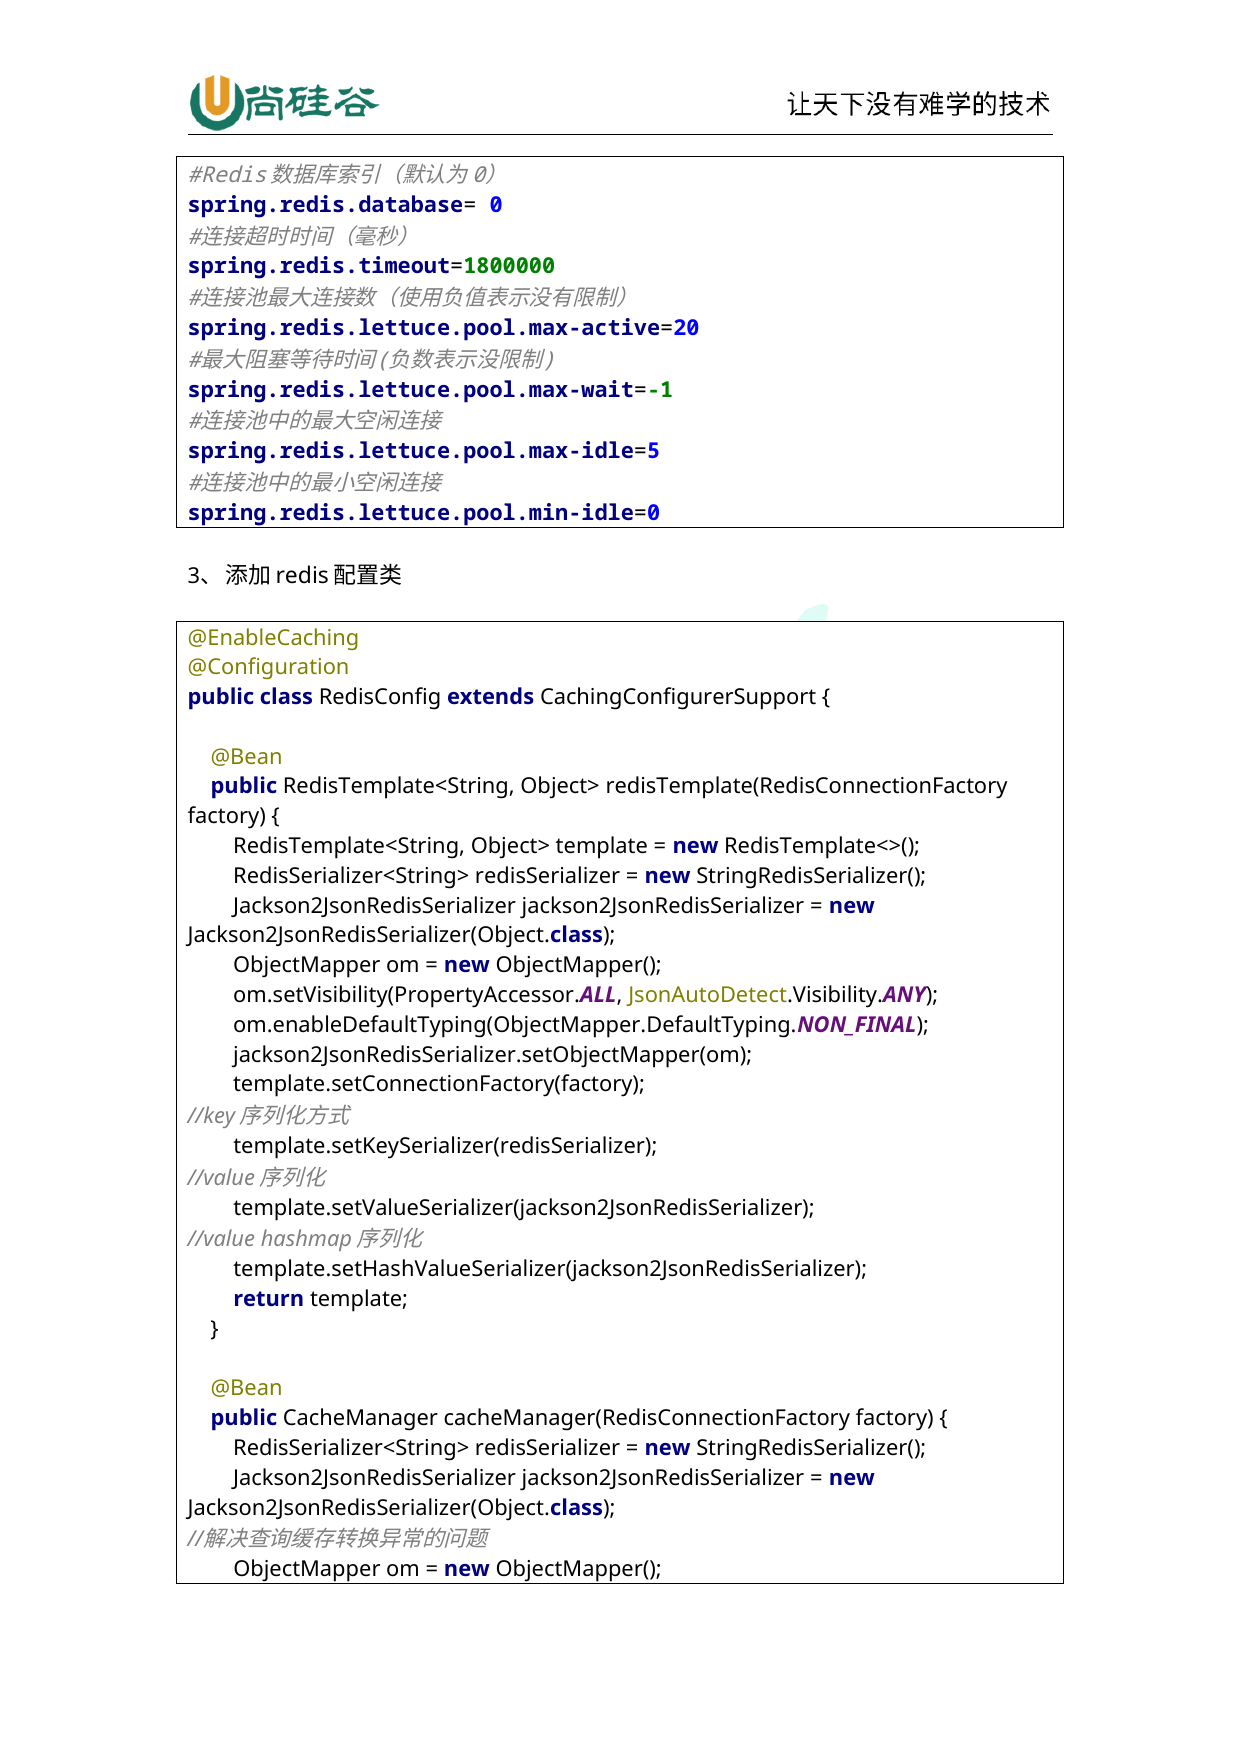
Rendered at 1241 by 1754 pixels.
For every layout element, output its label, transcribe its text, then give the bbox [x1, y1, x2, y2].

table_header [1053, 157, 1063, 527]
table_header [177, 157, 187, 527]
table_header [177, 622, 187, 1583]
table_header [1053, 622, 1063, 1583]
picture [187, 73, 1053, 132]
list 添加redis配置类 [187, 557, 1053, 591]
